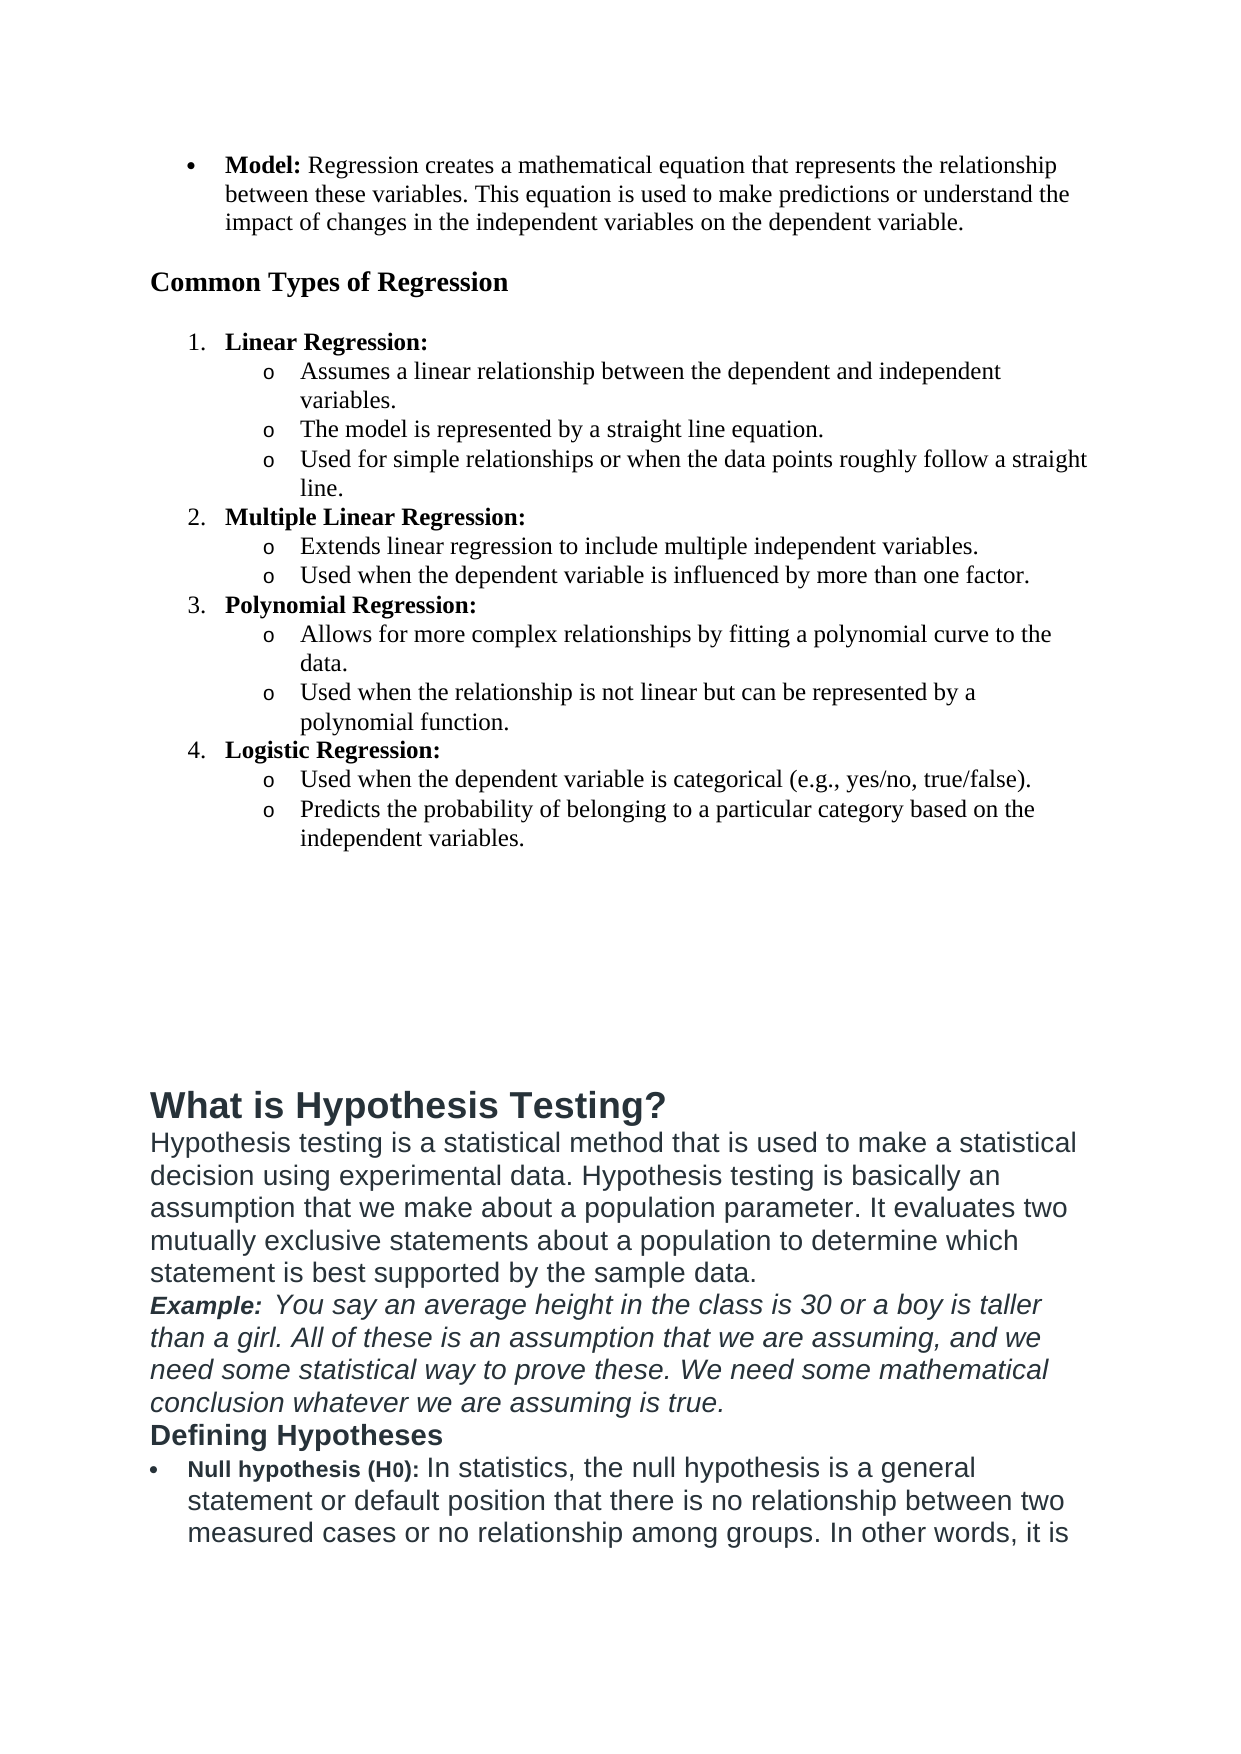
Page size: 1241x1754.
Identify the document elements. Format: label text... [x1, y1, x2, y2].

list Model: Regression creates a mathematical equation that represents the relationship between these variables. This equation is used to make predictions or understand the impact of changes in the independent variables on the dependent variable. [187, 150, 1090, 236]
subtitle What is Hypothesis Testing? [150, 1083, 1090, 1126]
list Polynomial Regression: [187, 590, 1090, 619]
list Used when the dependent variable is influenced by more than one factor. [262, 560, 1090, 590]
subtitle Defining Hypotheses [150, 1418, 1090, 1451]
text Hypothesis testing is a statistical method that is used to make a statistical decision using experimental data. Hypothesis testing is basically an assumption that we make about a population parameter. It evaluates two mutually exclusive statements about a population to determine which statement is best supported by the sample data. [150, 1126, 1090, 1288]
list Allows for more complex relationships by fitting a polynomial curve to the data. [262, 619, 1090, 677]
text Example: You say an average height in the class is 30 or a boy is taller than a girl. All of these is an assumption that we are assuming, and we need some statistical way to prove these. We need some mathematical conclusion whatever we are assuming is true. [150, 1288, 1090, 1418]
list Used for simple relationships or when the data points roughly follow a straight line. [262, 444, 1090, 502]
list Used when the dependent variable is categorical (e.g., yes/no, true/false). [262, 764, 1090, 794]
list Extends linear regression to include multiple independent variables. [262, 531, 1090, 560]
list Logistic Regression: [187, 735, 1090, 764]
list Multiple Linear Regression: [187, 502, 1090, 531]
list The model is represented by a straight line equation. [262, 414, 1090, 444]
text Common Types of Regression [150, 265, 1090, 298]
list Used when the relationship is not linear but can be represented by a polynomial function. [262, 677, 1090, 735]
list Assumes a linear relationship between the dependent and independent variables. [262, 356, 1090, 414]
list Linear Regression: [187, 327, 1090, 356]
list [150, 1451, 1090, 1549]
list Predicts the probability of belonging to a particular category based on the independent variables. [262, 794, 1090, 852]
